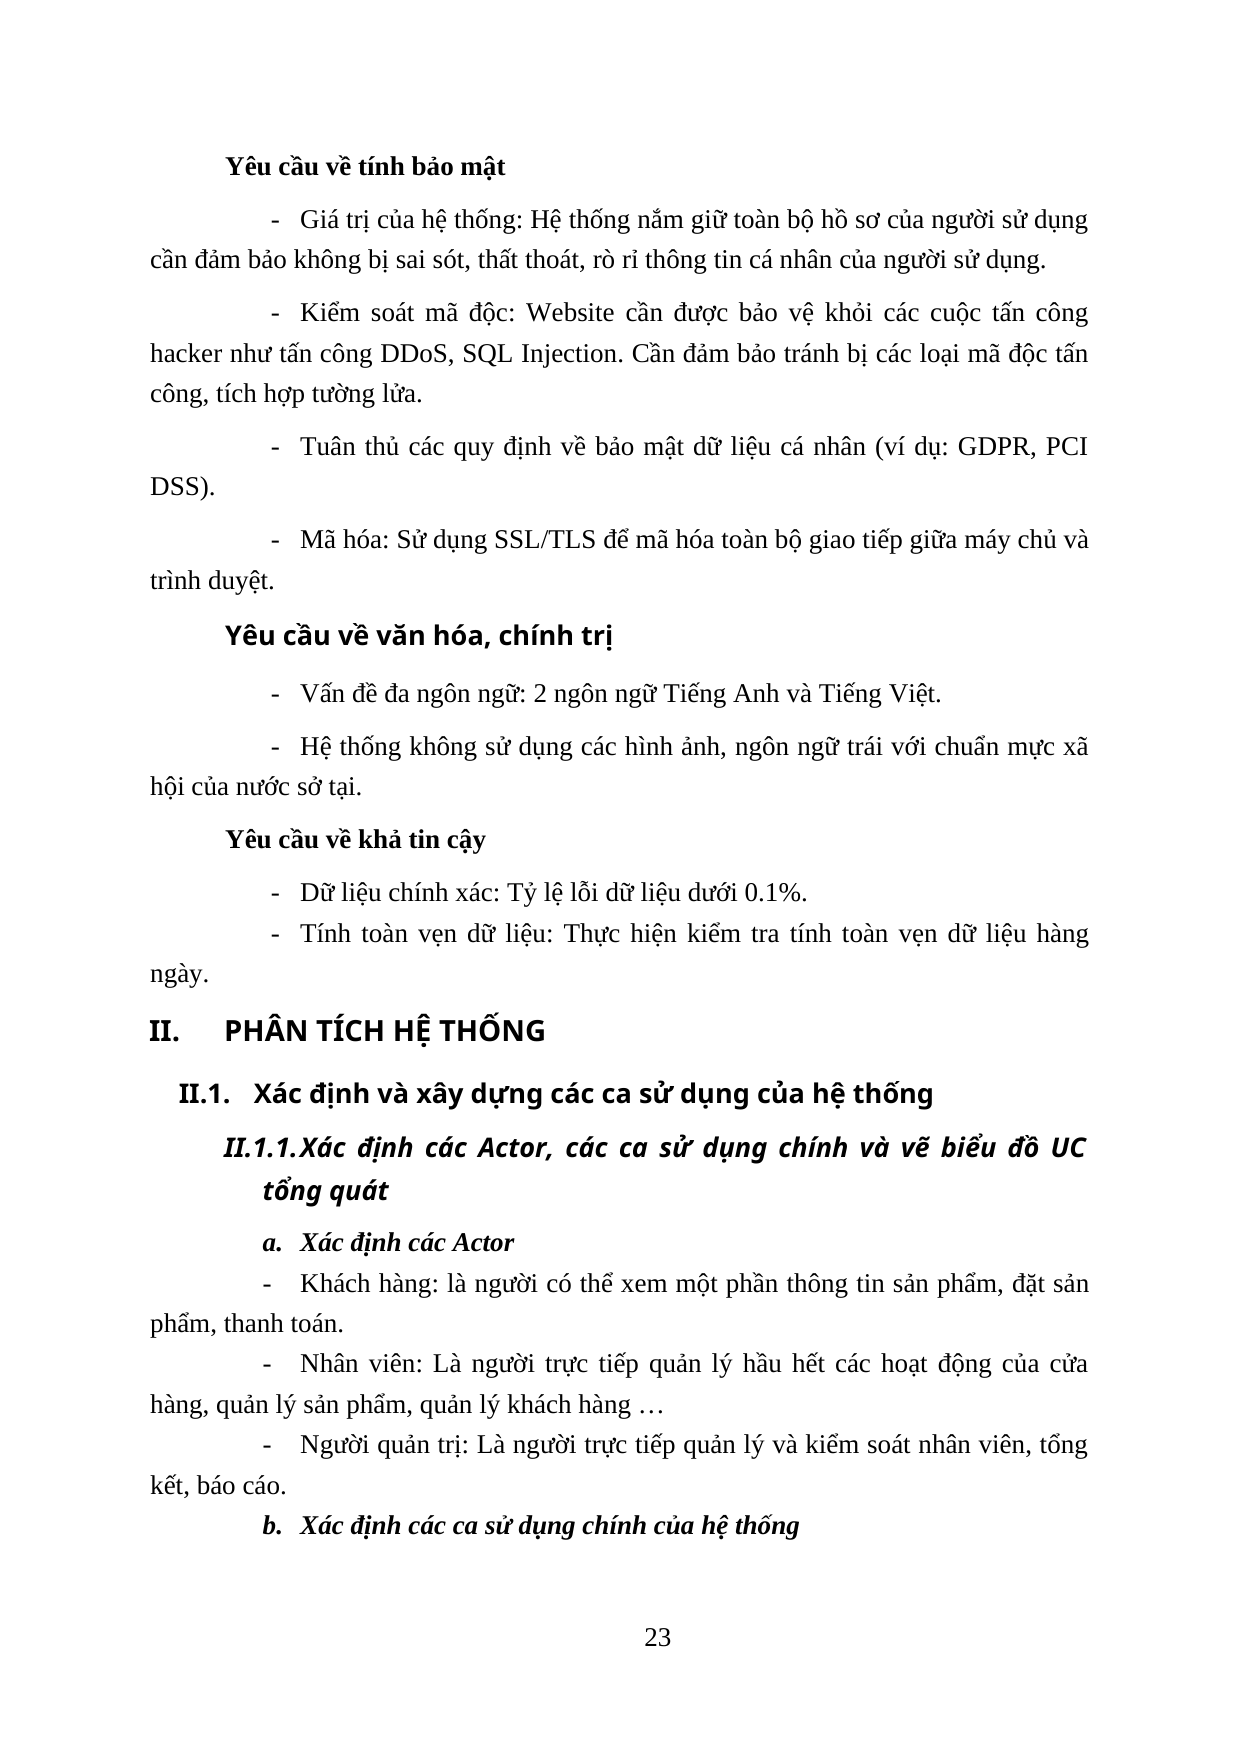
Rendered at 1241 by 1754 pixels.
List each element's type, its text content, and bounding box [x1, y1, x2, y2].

list Xác định các Actor [262, 1226, 1090, 1257]
list Kiểm soát mã độc: Website cần được bảo vệ khỏi các cuộc tấn công hacker như tấn công DDoS, SQL Injection. Cần đảm bảo tránh bị các loại mã độc tấn công, tích hợp tường lửa. [150, 296, 1090, 408]
subtitle Xác định và xây dựng các ca sử dụng của hệ thống [178, 1074, 1090, 1111]
text Yêu cầu về khả tin cậy [150, 823, 1090, 854]
list Xác định các ca sử dụng chính của hệ thống [262, 1509, 1090, 1540]
text Yêu cầu về văn hóa, chính trị [150, 617, 1090, 653]
list Dữ liệu chính xác: Tỷ lệ lỗi dữ liệu dưới 0.1%. [150, 876, 1090, 907]
subtitle Xác định các Actor, các ca sử dụng chính và vẽ biểu đồ UC tổng quát [224, 1129, 1090, 1208]
list Nhân viên: Là người trực tiếp quản lý hầu hết các hoạt động của cửa hàng, quản lý sản phẩm, quản lý khách hàng … [150, 1347, 1090, 1419]
list Giá trị của hệ thống: Hệ thống nắm giữ toàn bộ hồ sơ của người sử dụng cần đảm bảo không bị sai sót, thất thoát, rò rỉ thông tin cá nhân của người sử dụng. [150, 203, 1090, 274]
list Tuân thủ các quy định về bảo mật dữ liệu cá nhân (ví dụ: GDPR, PCI DSS). [150, 430, 1090, 502]
list Hệ thống không sử dụng các hình ảnh, ngôn ngữ trái với chuẩn mực xã hội của nước sở tại. [150, 730, 1090, 802]
list Tính toàn vẹn dữ liệu: Thực hiện kiểm tra tính toàn vẹn dữ liệu hàng ngày. [150, 917, 1090, 988]
list Mã hóa: Sử dụng SSL/TLS để mã hóa toàn bộ giao tiếp giữa máy chủ và trình duyệt. [150, 523, 1090, 595]
text Yêu cầu về tính bảo mật [150, 150, 1090, 181]
subtitle PHÂN TÍCH HỆ THỐNG [149, 1010, 1090, 1050]
list Vấn đề đa ngôn ngữ: 2 ngôn ngữ Tiếng Anh và Tiếng Việt. [150, 677, 1090, 708]
list Khách hàng: là người có thể xem một phần thông tin sản phẩm, đặt sản phẩm, thanh toán. [150, 1267, 1090, 1338]
list Người quản trị: Là người trực tiếp quản lý và kiểm soát nhân viên, tổng kết, báo cáo. [150, 1428, 1090, 1500]
